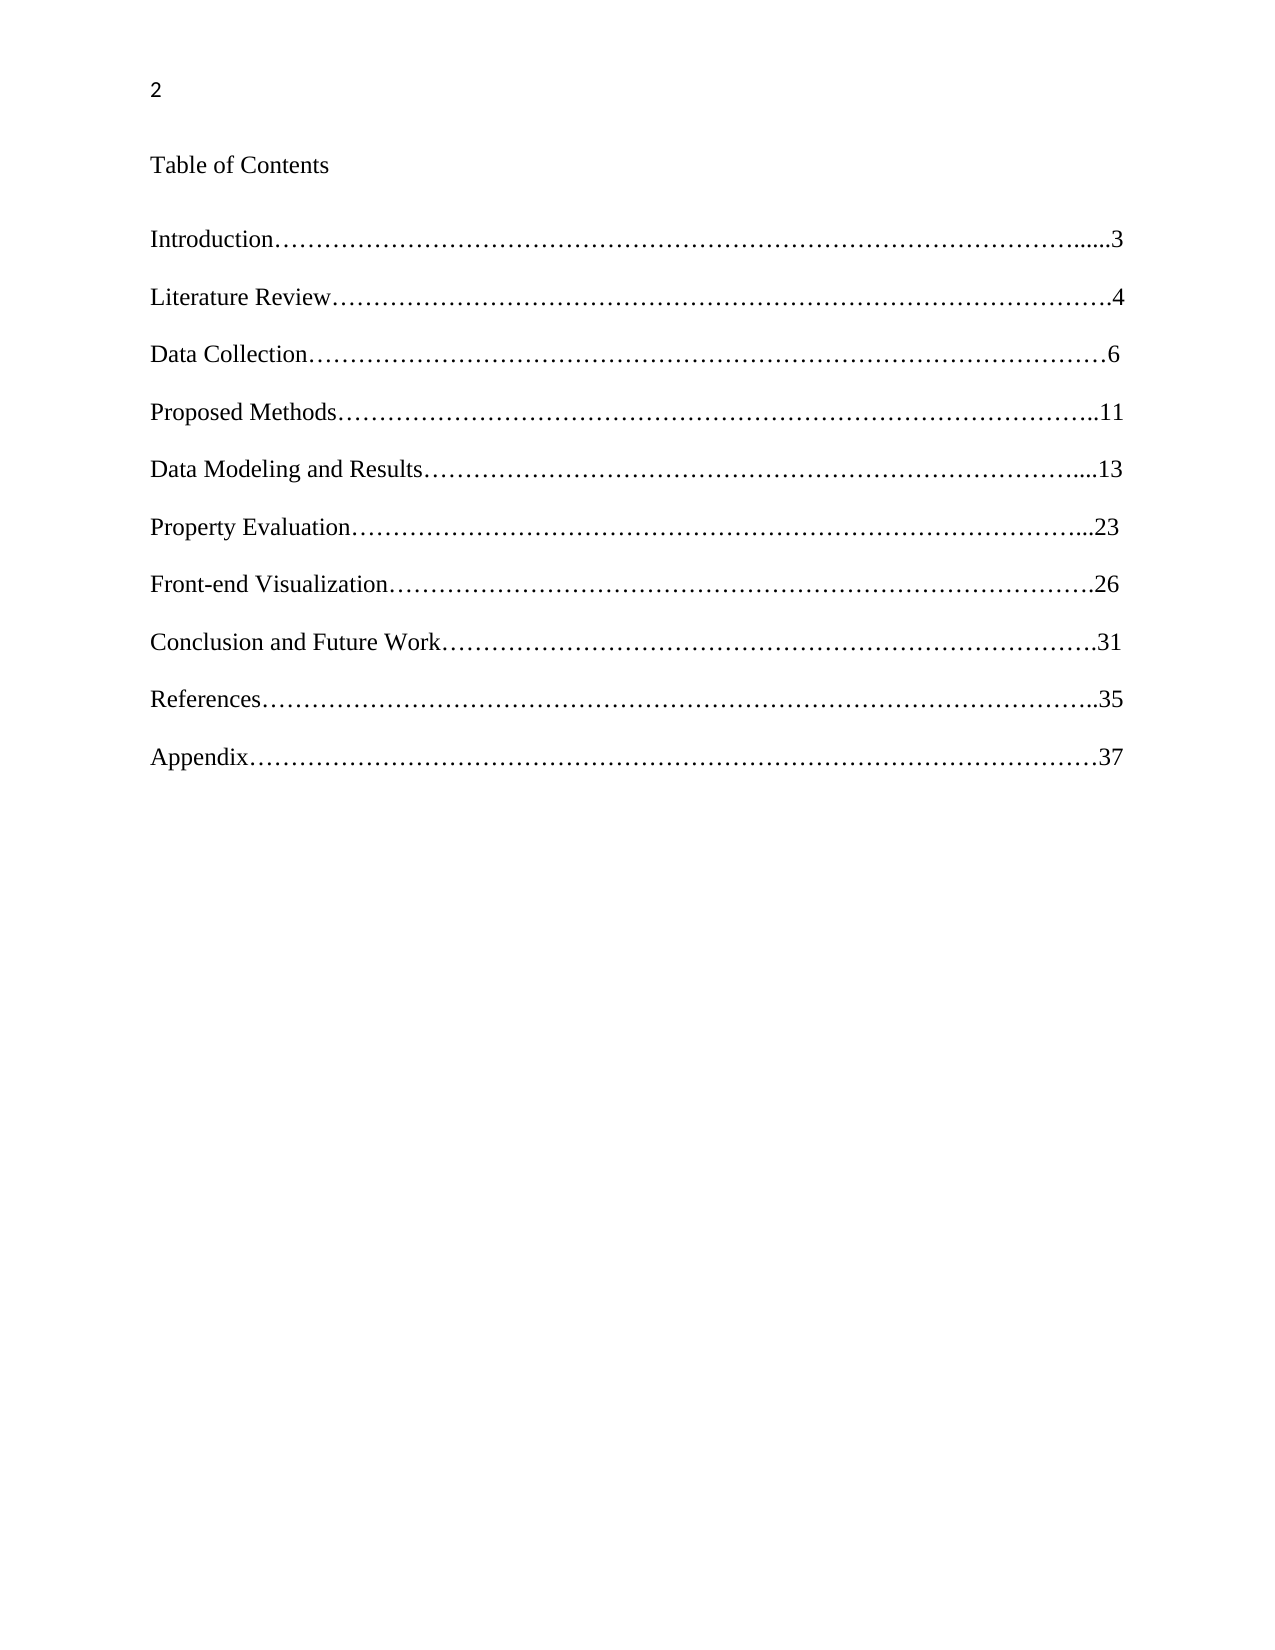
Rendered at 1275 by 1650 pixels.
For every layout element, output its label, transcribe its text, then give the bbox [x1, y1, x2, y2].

text Introduction……………………………………………………………………………………......3 [150, 224, 1125, 253]
text Front-end Visualization………………………………………………………………………….26 Conclusion and Future Work…………………………………………………………………….31 References………………………………………………………………………………………..35 Appendix…………………………………………………………………………………………37 [150, 569, 1125, 770]
text Property Evaluation……………………………………………………………………………...23 [150, 512, 1125, 540]
text Literature Review………………………………………………………………………………….4 [150, 282, 1125, 310]
text Data Collection……………………………………………………………………………………6 Proposed Methods………………………………………………………………………………..11 Data Modeling and Results……………………………………………………………………....13 [150, 339, 1125, 483]
text Table of Contents [150, 150, 1125, 179]
